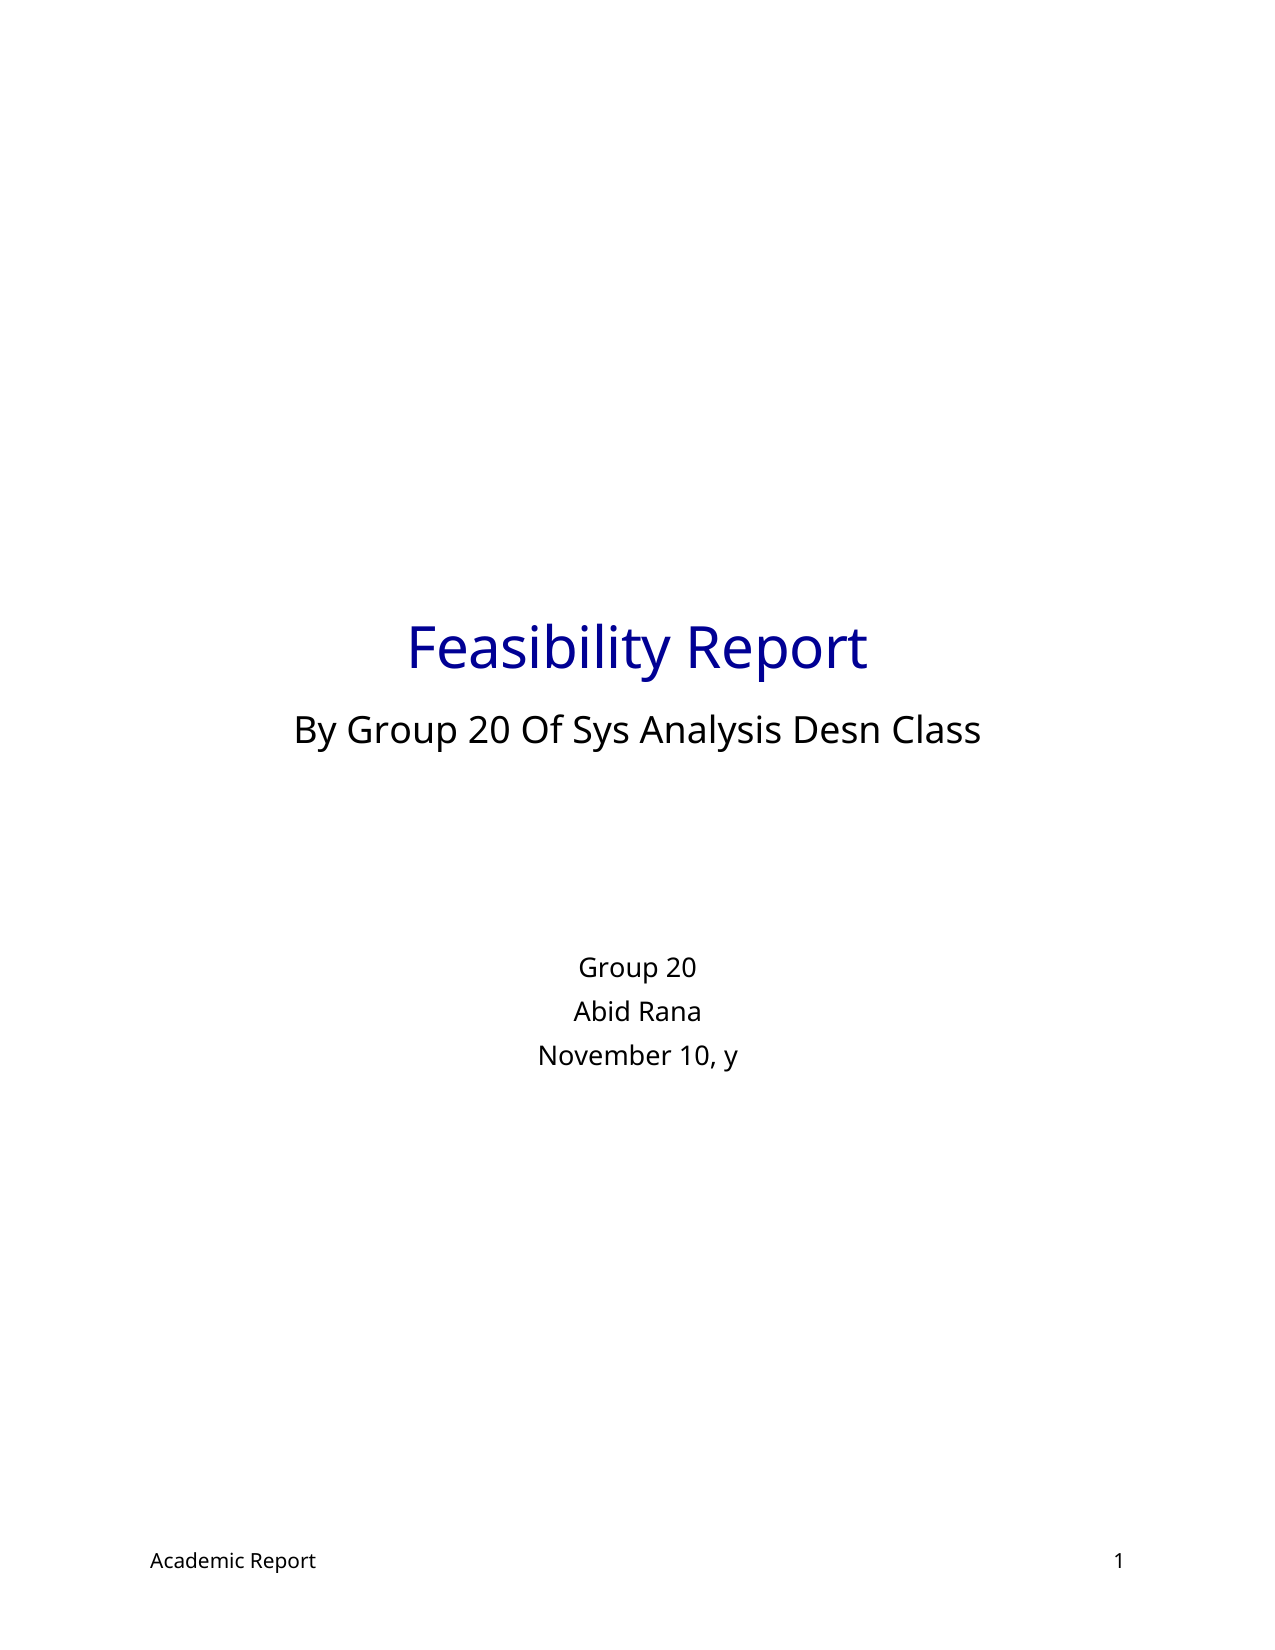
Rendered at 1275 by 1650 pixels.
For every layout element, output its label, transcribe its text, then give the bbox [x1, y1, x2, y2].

subtitle By Group 20 Of Sys Analysis Desn Class [150, 704, 1125, 755]
text Group 20 [150, 948, 1125, 985]
title Feasibility Report [150, 611, 1125, 683]
text Abid Rana [150, 992, 1125, 1029]
text November 20, 2021 [150, 1036, 1125, 1073]
